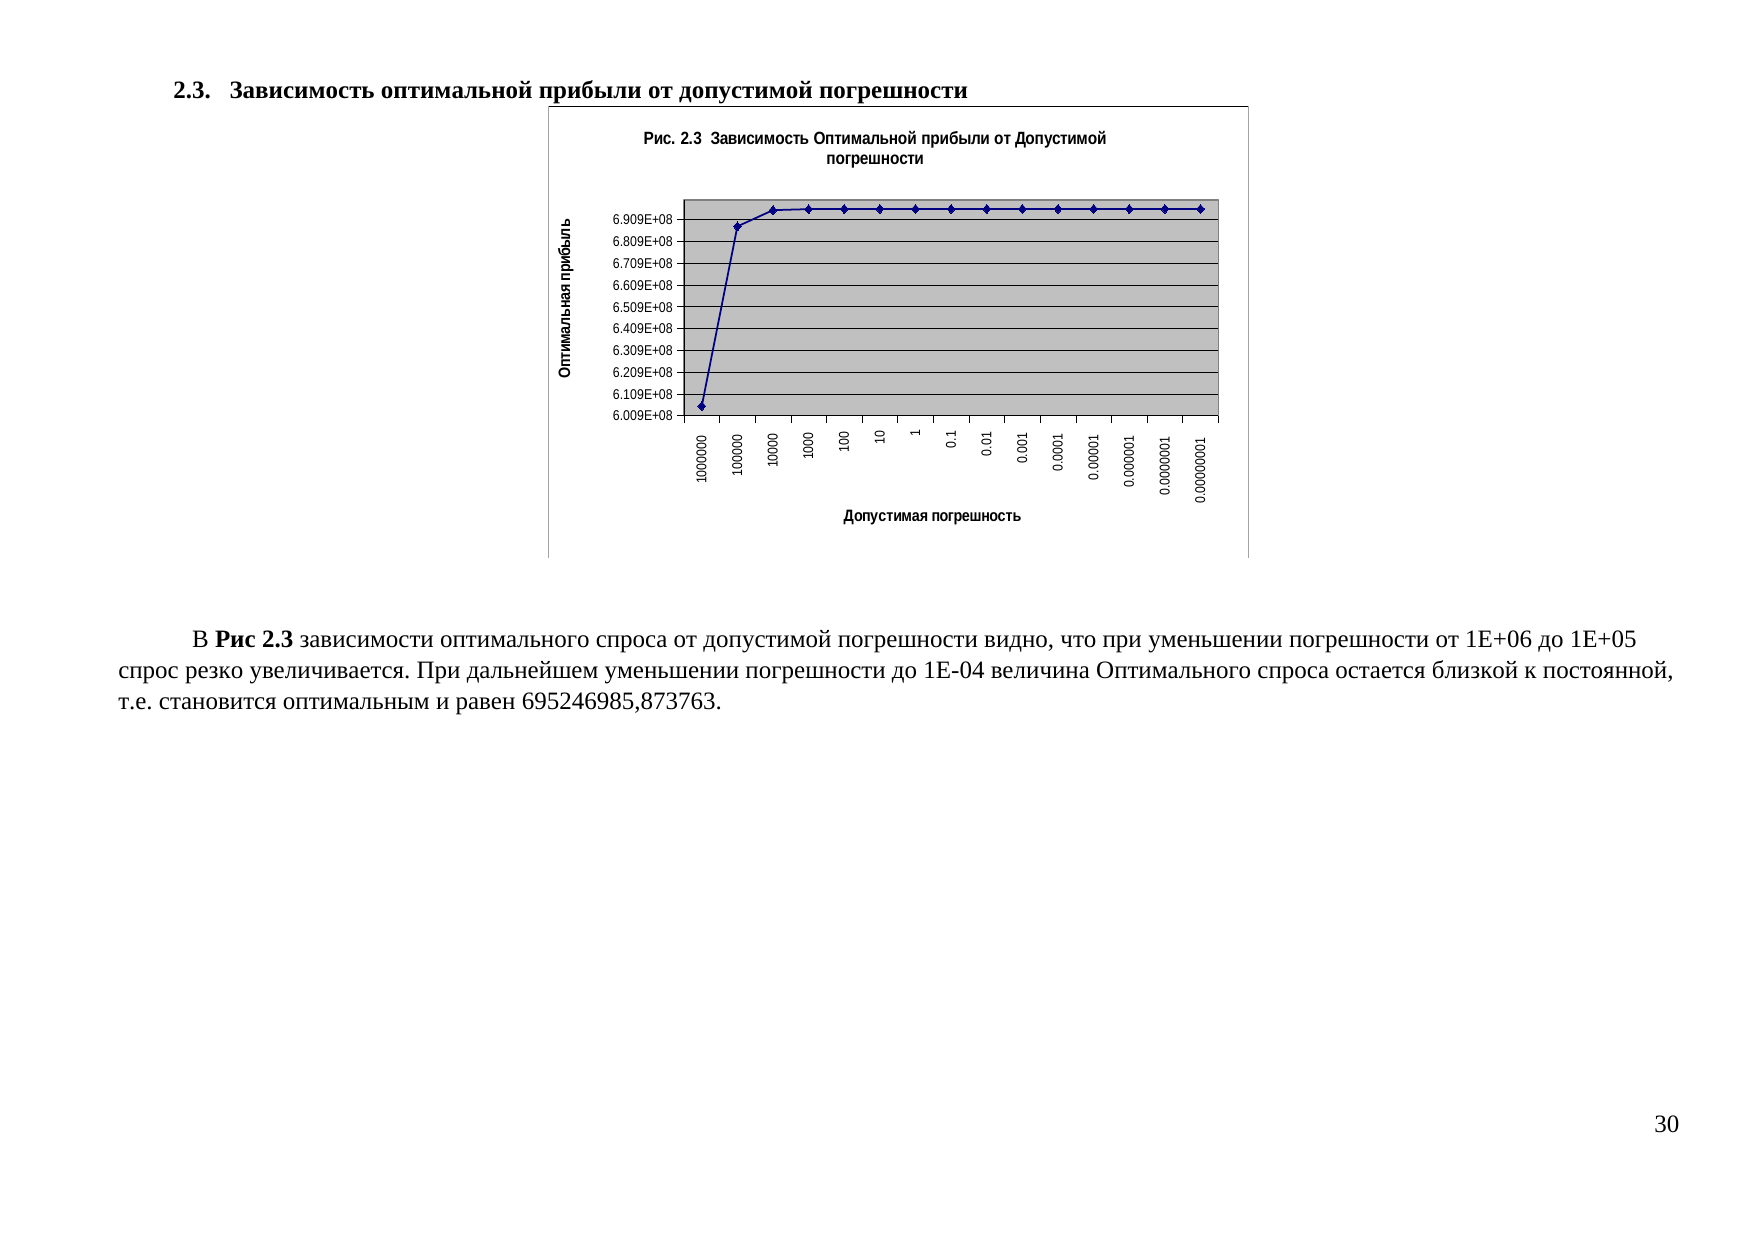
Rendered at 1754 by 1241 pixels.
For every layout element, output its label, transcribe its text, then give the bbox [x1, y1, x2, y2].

subtitle Зависимость оптимальной прибыли от допустимой погрешности [192, 75, 1679, 104]
text В Рис 2.3 зависимости оптимального спроса от допустимой погрешности видно, что при уменьшении погрешности от 1E+06 до 1E+05 спрос резко увеличивается. При дальнейшем уменьшении погрешности до 1E-04 величина Оптимального спроса остается близкой к постоянной, т.е. становится оптимальным и равен 695246985,873763. [118, 624, 1679, 746]
